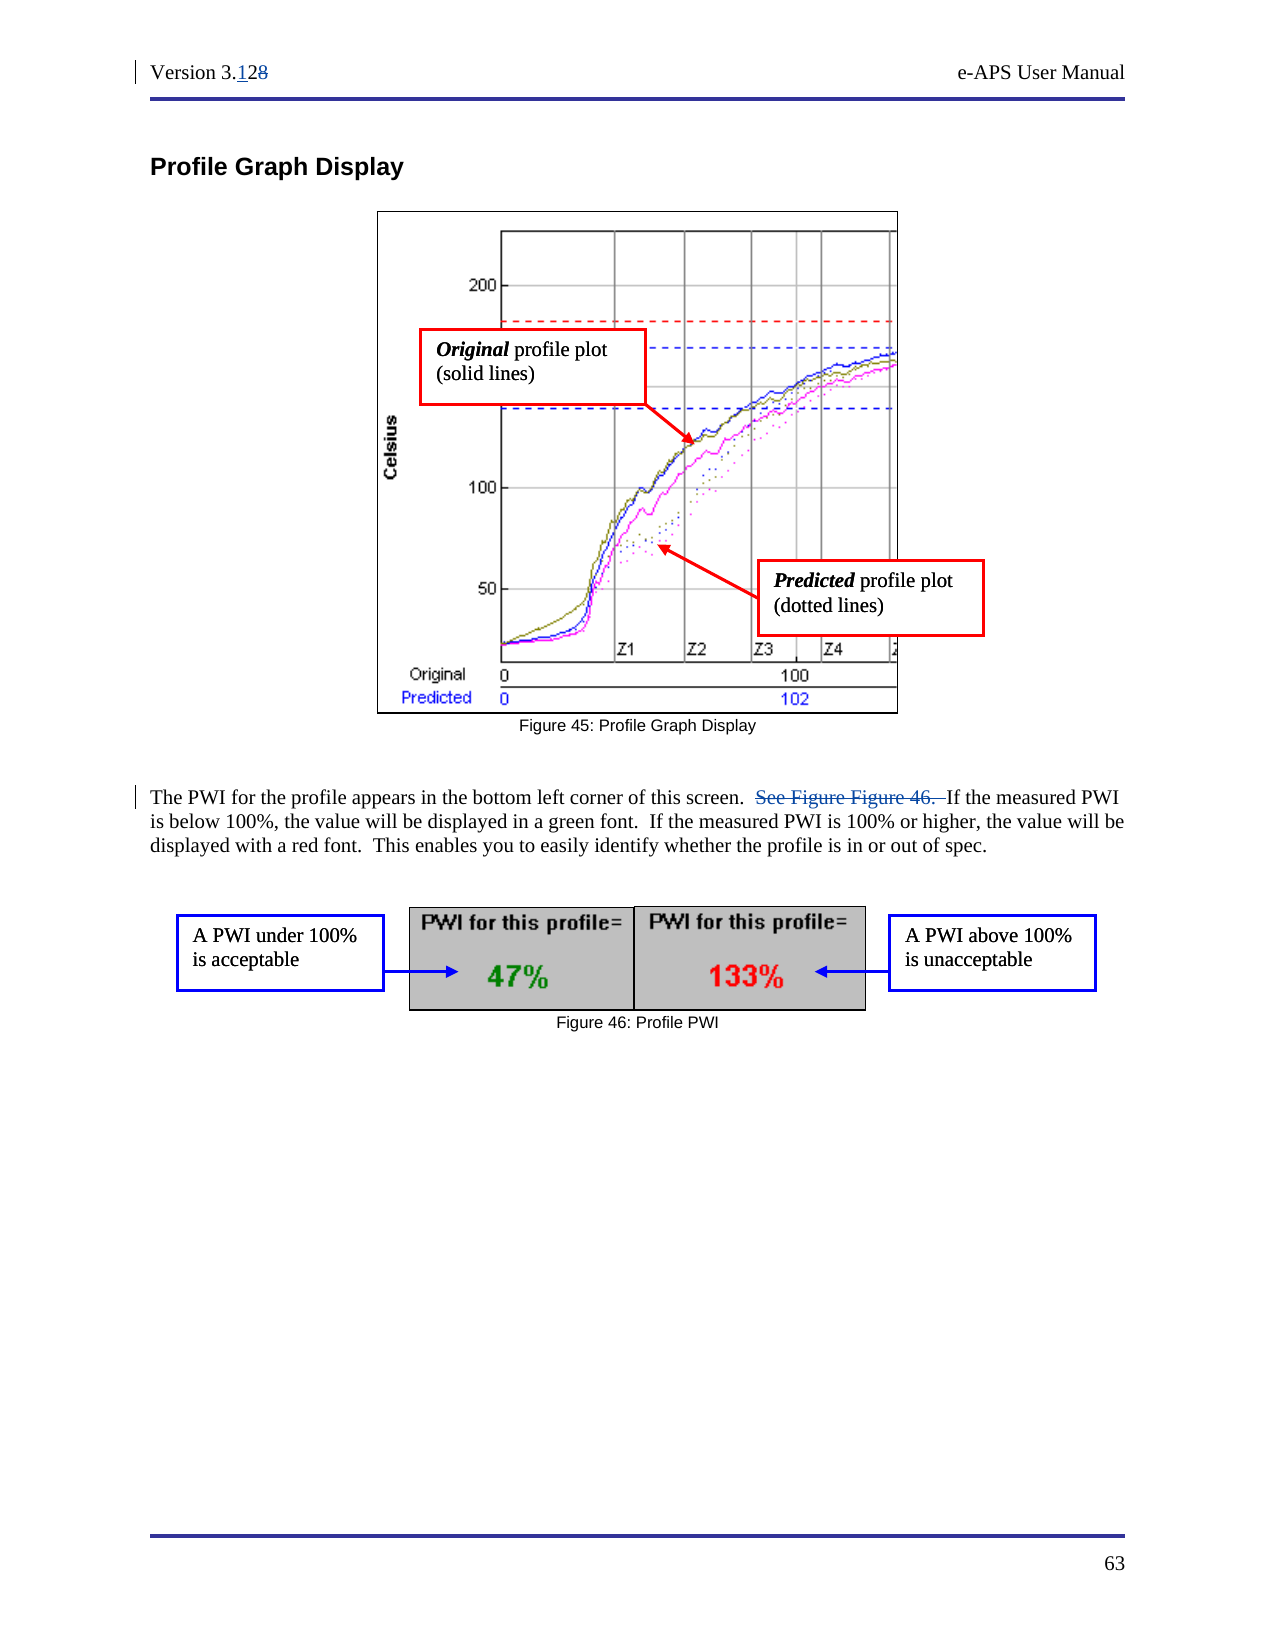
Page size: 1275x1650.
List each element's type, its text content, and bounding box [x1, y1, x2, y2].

text Figure 45: Profile Graph Display [150, 716, 1125, 735]
picture [635, 907, 865, 1009]
picture [410, 908, 633, 1009]
picture [378, 212, 897, 712]
text The PWI for the profile appears in the bottom left corner of this screen. If the measured PWI is below 100%, the value will be displayed in a green font. If the measured PWI is 100% or higher, the value will be displayed with a red font. This enables you to easily identify whether the profile is in or out of spec. [150, 785, 1125, 857]
text Figure 46: Profile PWI [150, 1013, 1125, 1032]
subtitle Profile Graph Display [150, 152, 1125, 180]
